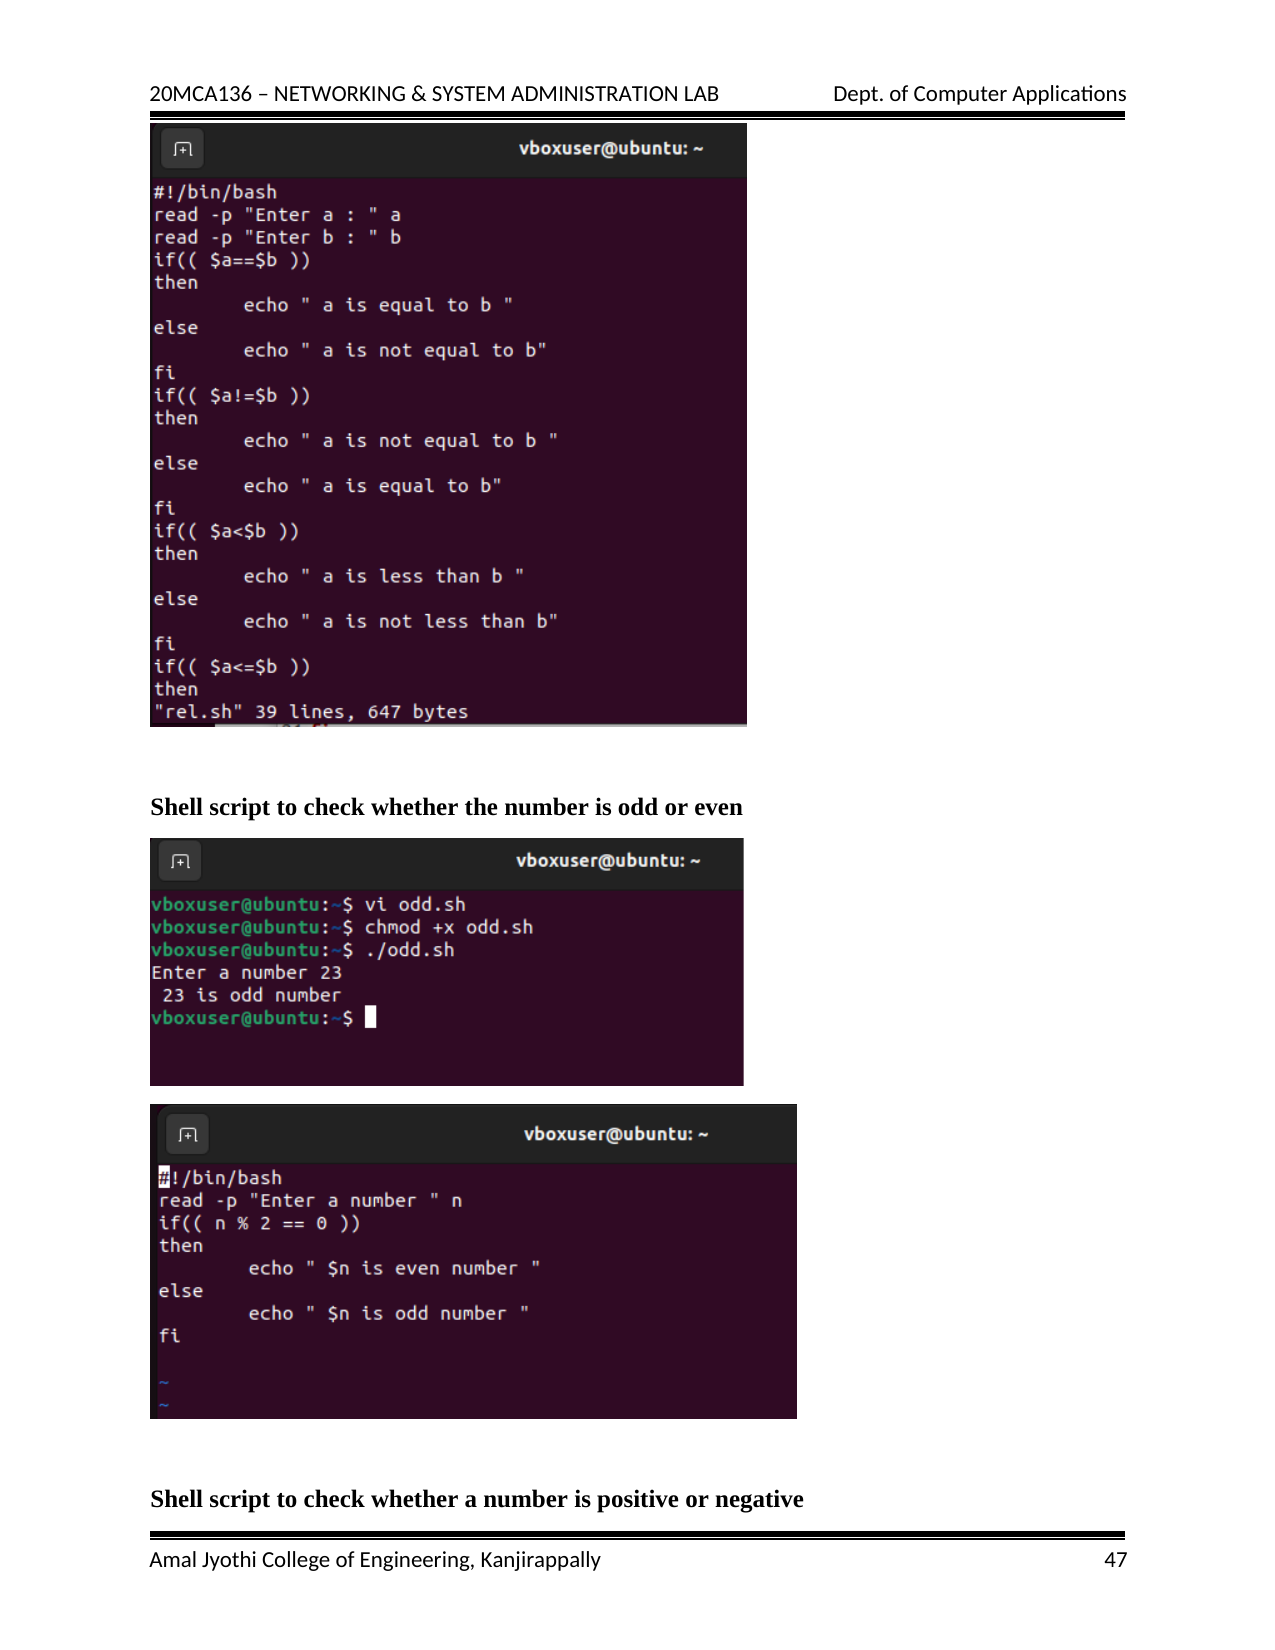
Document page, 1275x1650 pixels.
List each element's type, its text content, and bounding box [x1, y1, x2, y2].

picture [150, 838, 744, 1086]
text Shell script to check whether a number is positive or negative [150, 1484, 1132, 1513]
picture [150, 123, 747, 727]
text Shell script to check whether the number is odd or even [150, 792, 1132, 821]
picture [150, 1104, 797, 1419]
